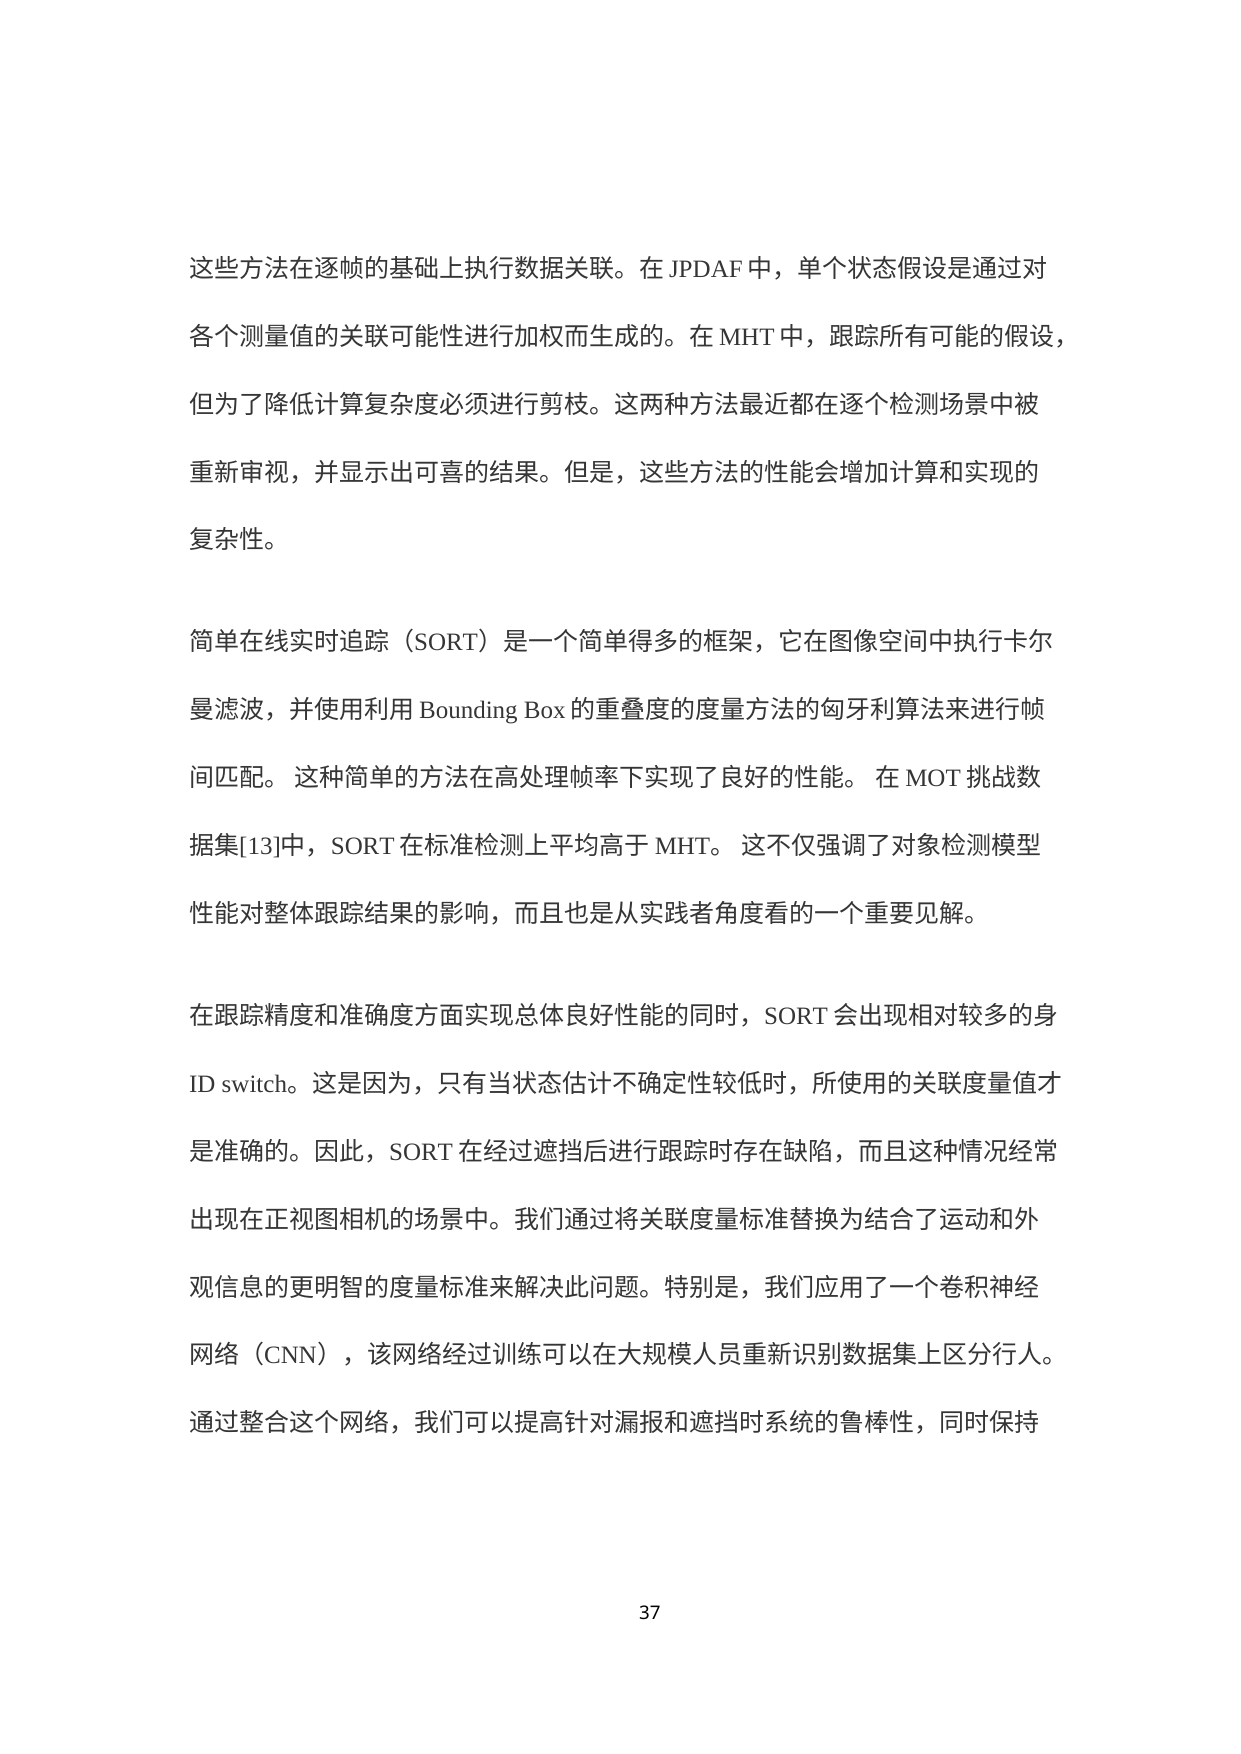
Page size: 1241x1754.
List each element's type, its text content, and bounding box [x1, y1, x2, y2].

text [189, 979, 1063, 1455]
text 简单在线实时追踪（SORT）是一个简单得多的框架，它在图像空间中执行卡尔曼滤波，并使用利用Bounding Box的重叠度的度量方法的匈牙利算法来进行帧间匹配。 这种简单的方法在高处理帧率下实现了良好的性能。 在MOT挑战数据集[13]中，SORT在标准检测上平均高于MHT。 这不仅强调了对象检测模型性能对整体跟踪结果的影响，而且也是从实践者角度看的一个重要见解。 [189, 606, 1063, 946]
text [189, 232, 1063, 572]
